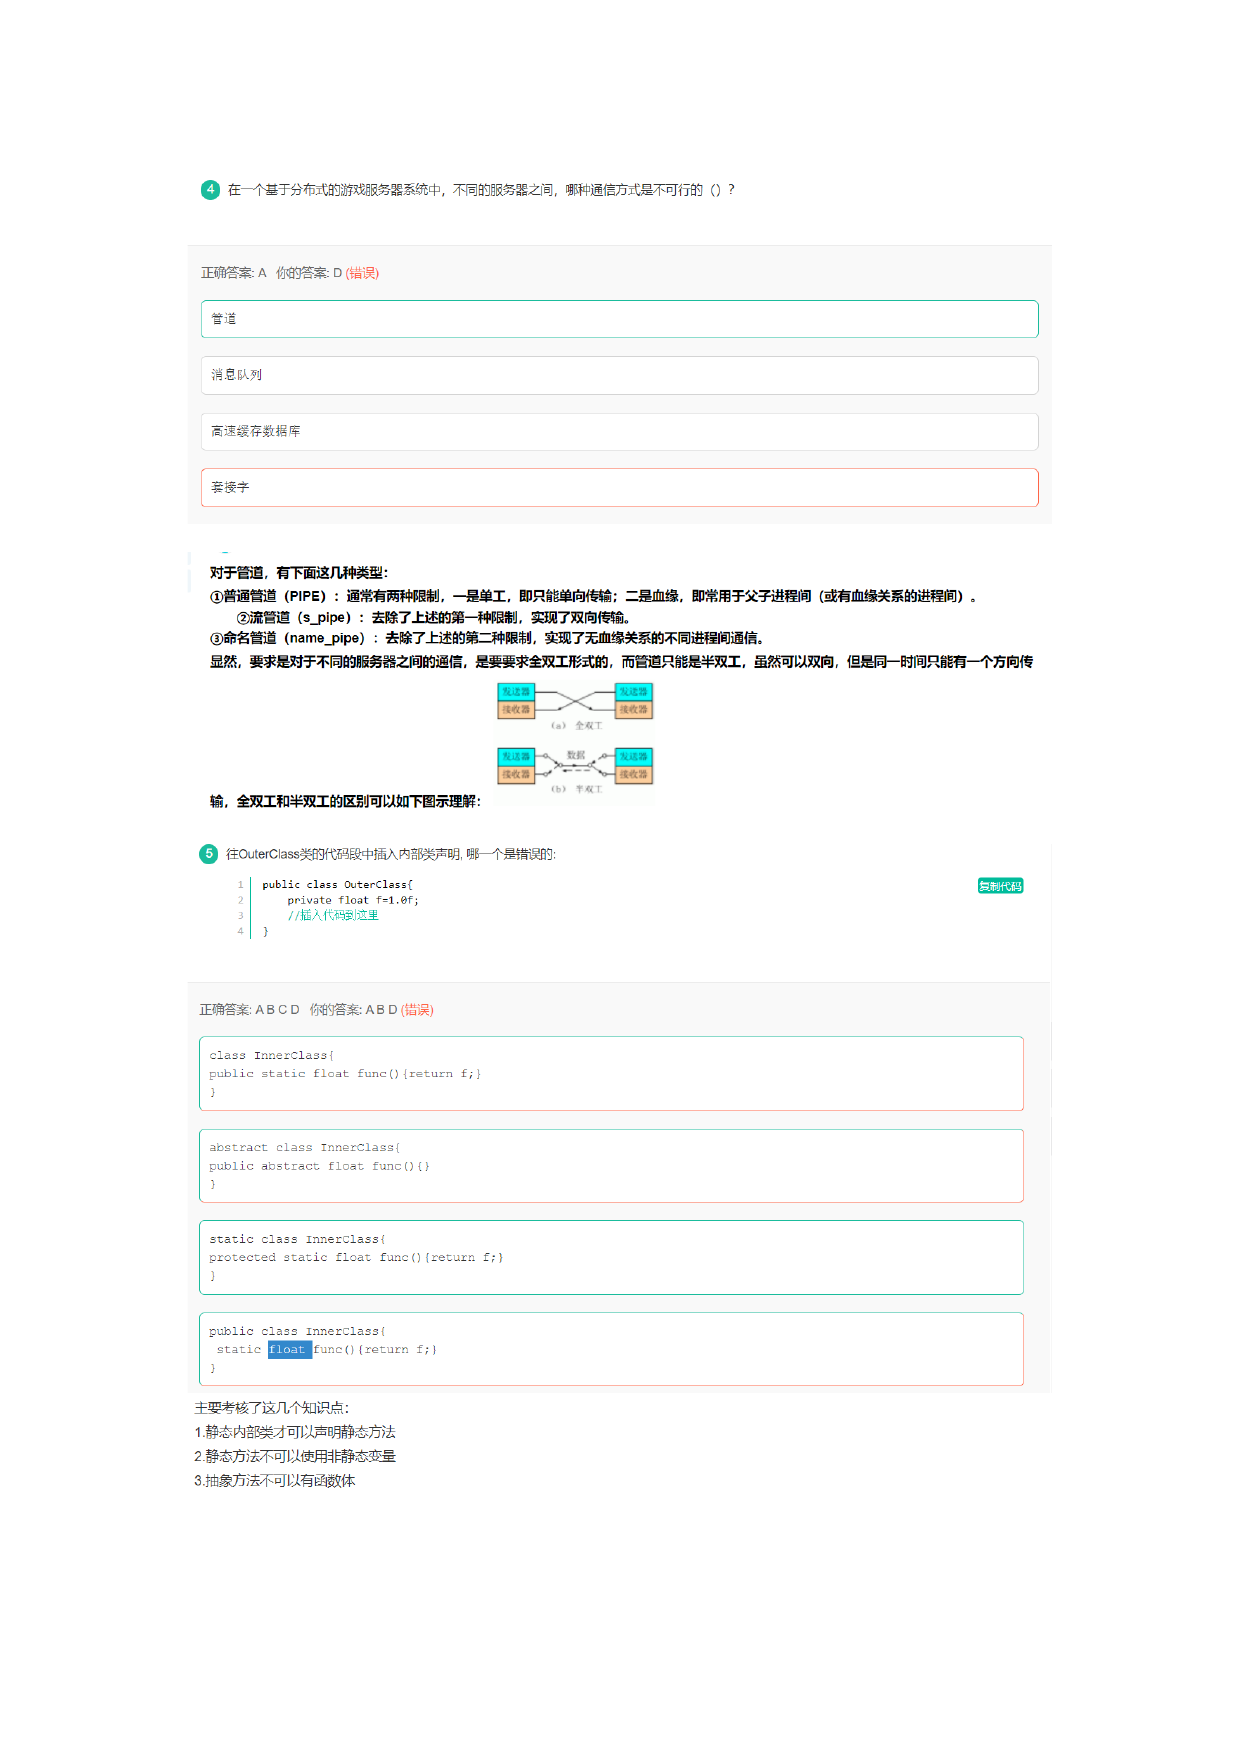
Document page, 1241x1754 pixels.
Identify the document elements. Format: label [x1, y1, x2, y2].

picture [187, 844, 1052, 1393]
picture [187, 1397, 1053, 1503]
picture [187, 552, 1053, 817]
picture [187, 162, 1052, 524]
